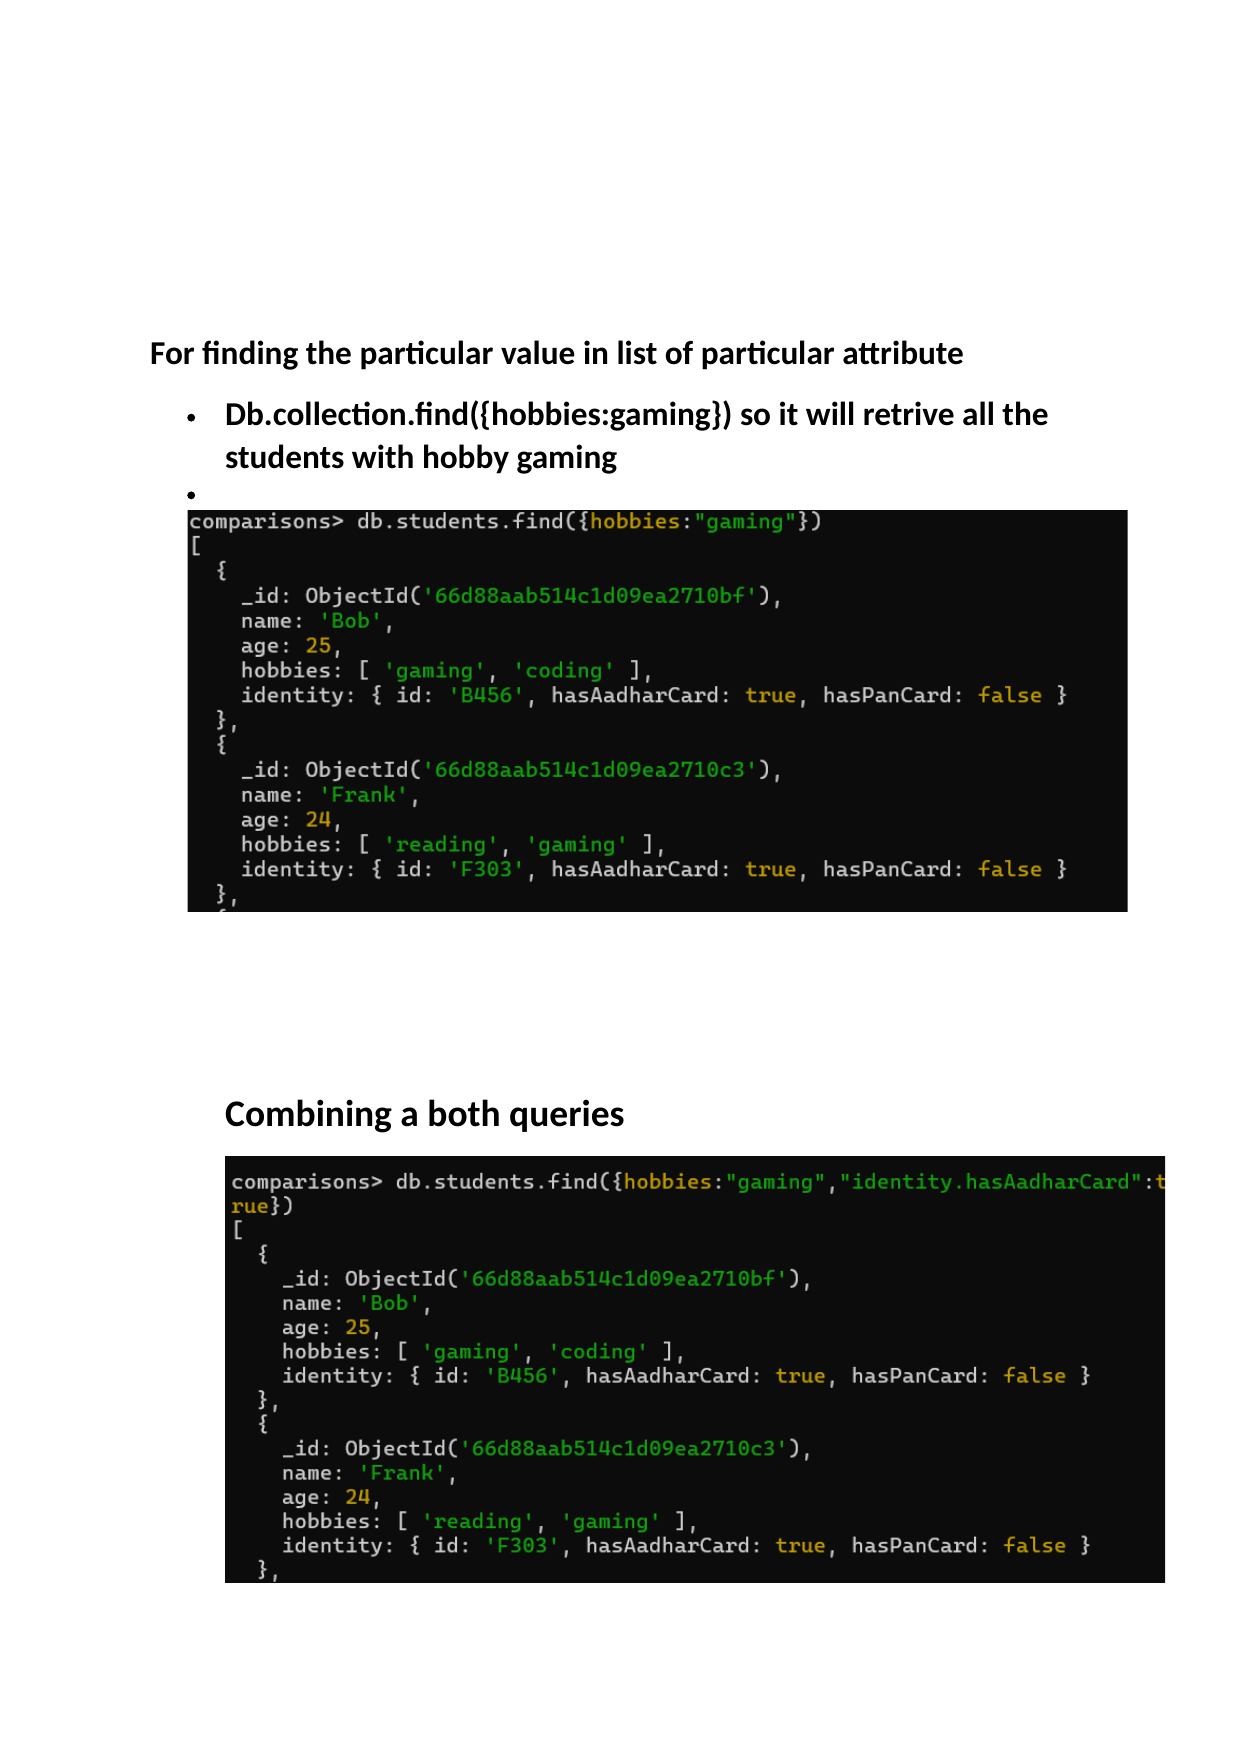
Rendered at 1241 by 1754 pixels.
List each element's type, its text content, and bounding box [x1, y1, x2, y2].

text For finding the particular value in list of particular attribute [150, 332, 1090, 373]
text Combining a both queries [150, 1090, 1090, 1136]
picture [187, 510, 1128, 912]
list Db.collection.find({hobbies:gaming}) so it will retrive all the students with hobby gaming [187, 392, 1090, 477]
picture [225, 1156, 1166, 1583]
